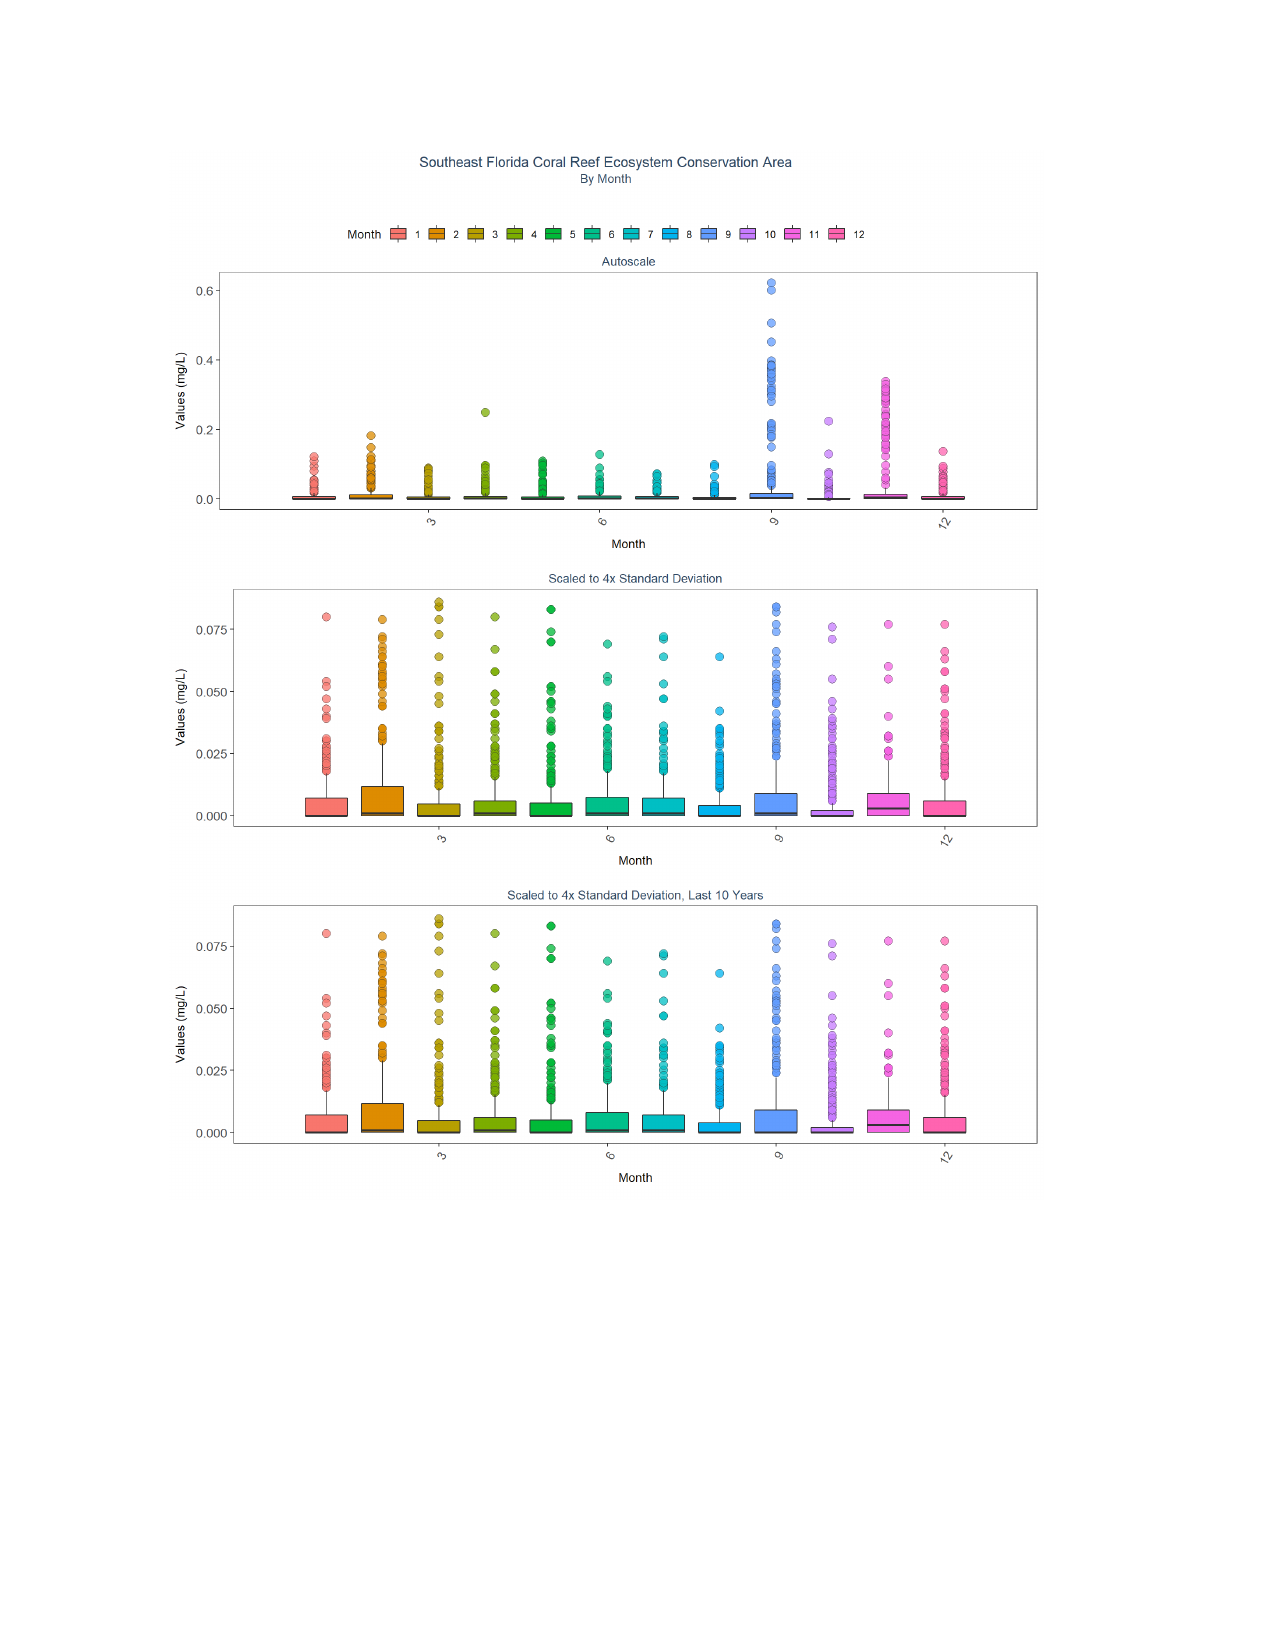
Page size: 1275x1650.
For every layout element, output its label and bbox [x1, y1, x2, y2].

picture [168, 150, 1044, 1200]
